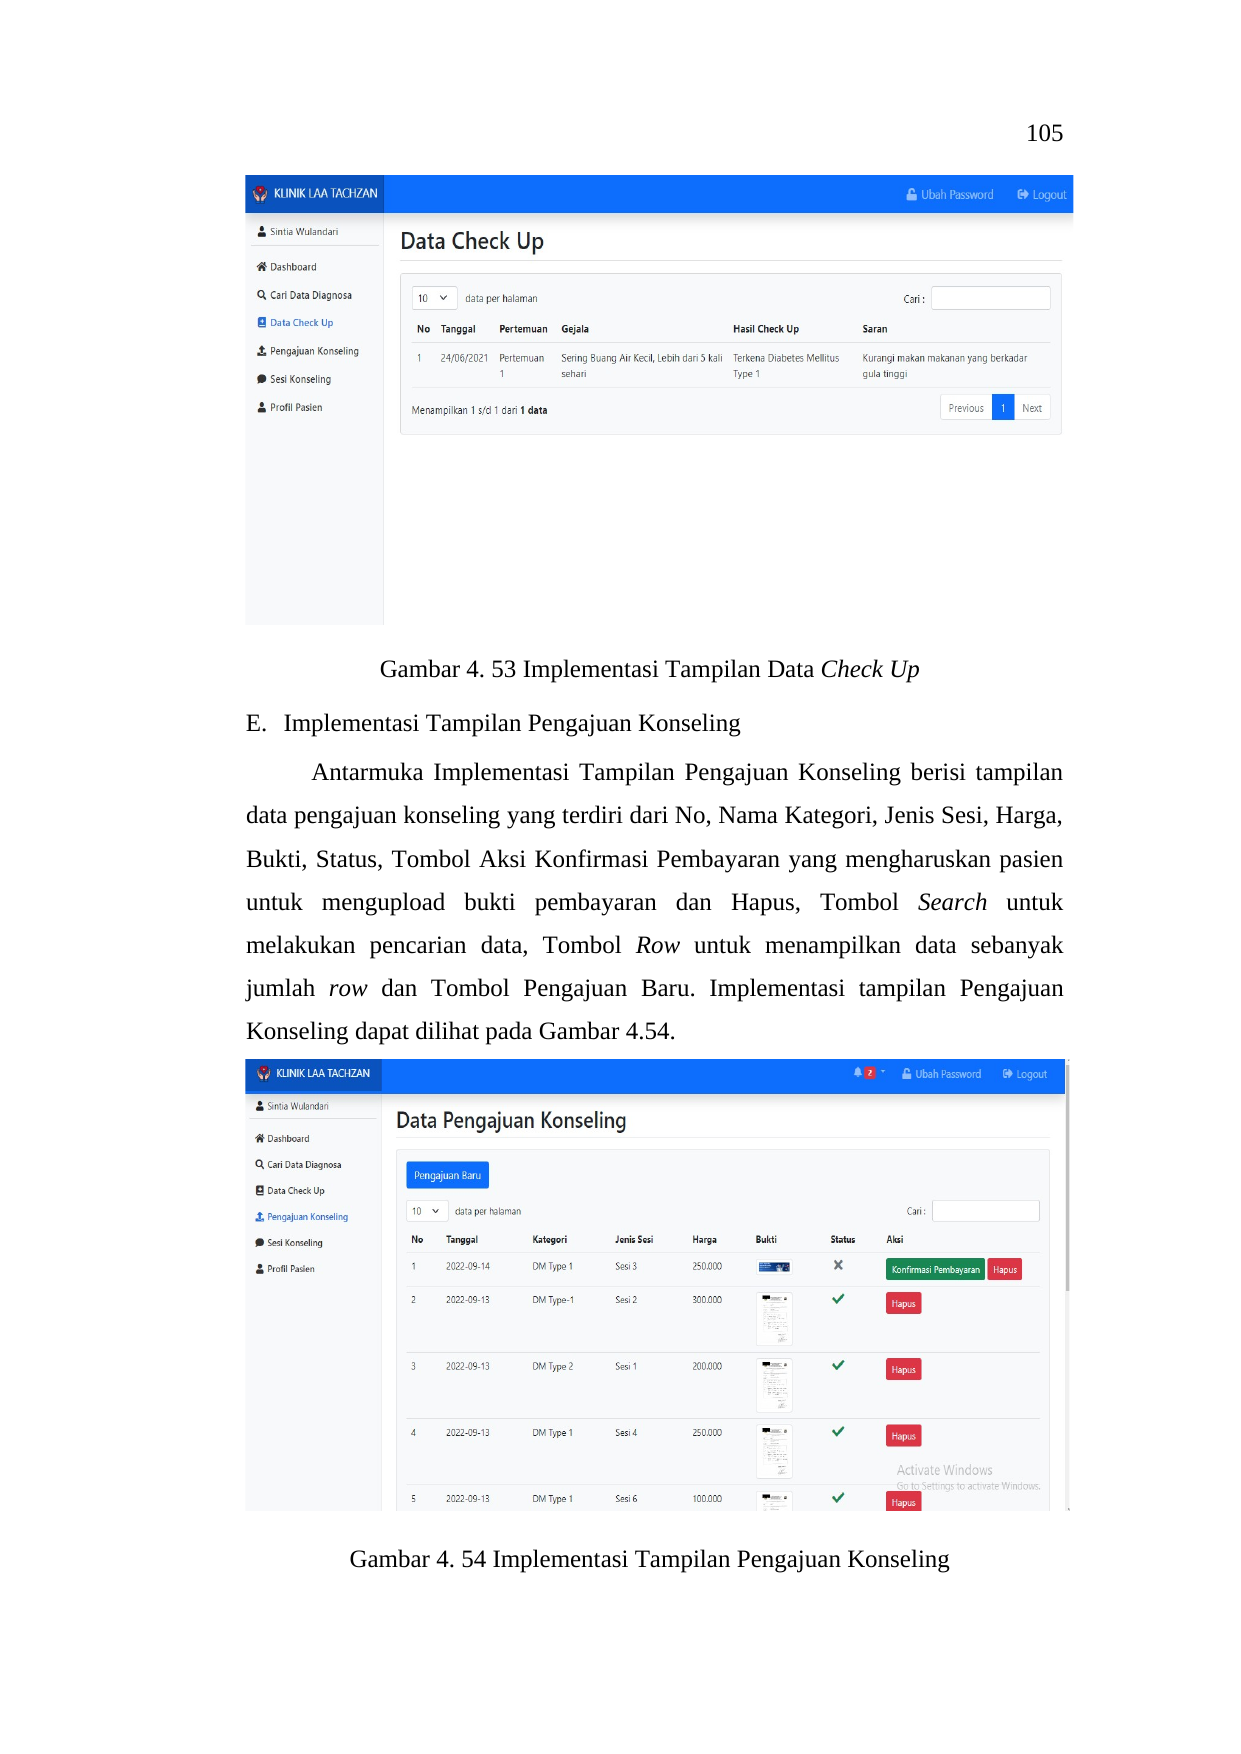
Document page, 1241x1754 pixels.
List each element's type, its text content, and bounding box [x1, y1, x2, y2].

picture [245, 1059, 1070, 1511]
picture [245, 175, 1074, 625]
text Gambar 4. 53 Implementasi Tampilan Data Check Up [301, 654, 998, 682]
text Antarmuka Implementasi Tampilan Pengajuan Konseling berisi tampilan data pengajuan konseling yang terdiri dari No, Nama Kategori, Jenis Sesi, Harga, Bukti, Status, Tombol Aksi Konfirmasi Pembayaran yang mengharuskan pasien untuk mengupload bukti pembayaran dan Hapus, Tombol Search untuk melakukan pencarian data, Tombol Row untuk menampilkan data sebanyak jumlah row dan Tombol Pengajuan Baru. Implementasi tampilan Pengajuan Konseling dapat dilihat pada Gambar 4.54. [246, 757, 1064, 1045]
list Implementasi Tampilan Pengajuan Konseling [246, 708, 1111, 737]
